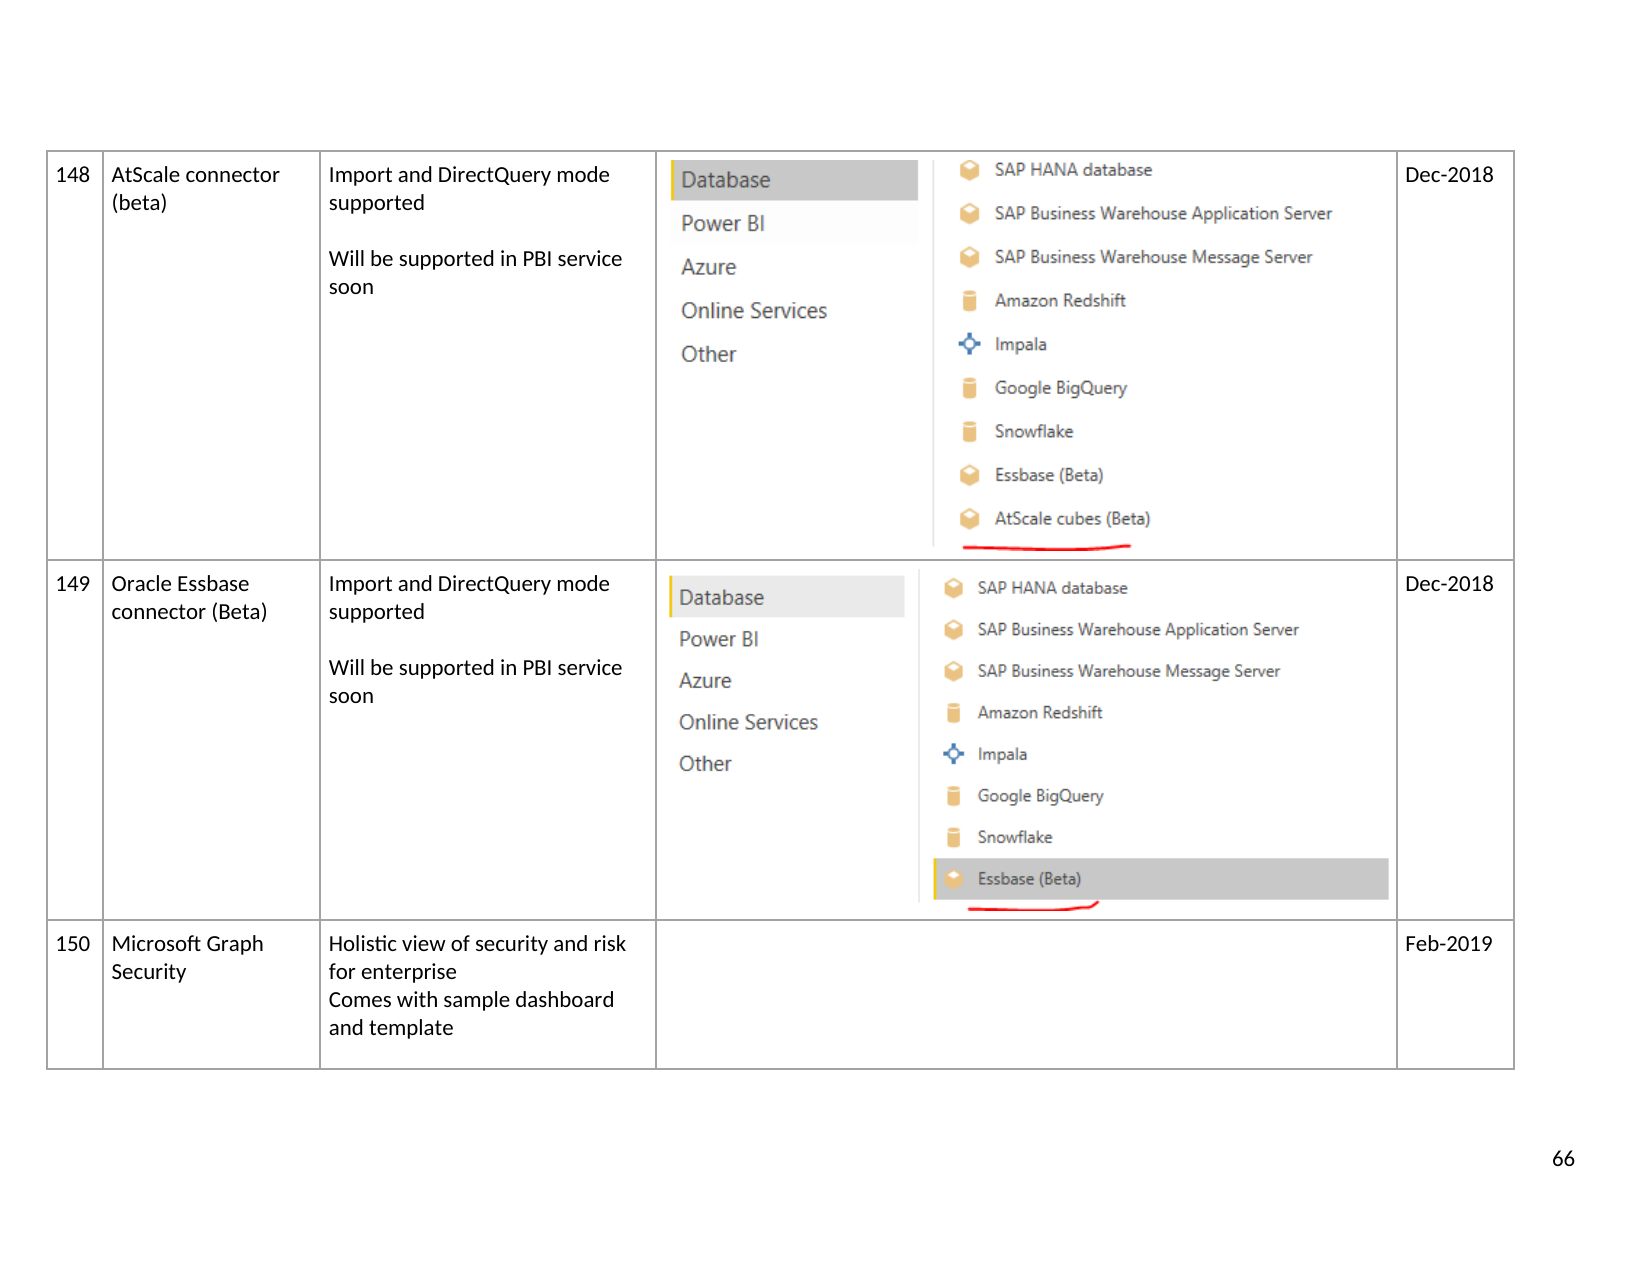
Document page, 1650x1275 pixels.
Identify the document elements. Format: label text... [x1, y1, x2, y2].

table_cell 149 [48, 561, 102, 919]
table_cell 148 [48, 152, 102, 559]
table_cell Oracle Essbase connector (Beta) [104, 561, 319, 919]
table_cell Holistic view of security and risk for enterprise Comes with sample dashboard and template [321, 921, 655, 1068]
table_cell [657, 561, 1396, 919]
picture [664, 569, 1389, 911]
table_cell Import and DirectQuery mode supported Will be supported in PBI service soon [321, 152, 655, 559]
table_cell Dec-2018 [1398, 152, 1513, 559]
table_cell Feb-2019 [1398, 921, 1513, 1068]
table_cell Microsoft Graph Security [104, 921, 319, 1068]
table_cell Import and DirectQuery mode supported Will be supported in PBI service soon [321, 561, 655, 919]
table_cell 150 [48, 921, 102, 1068]
table_cell Dec-2018 [1398, 561, 1513, 919]
table_cell [657, 921, 1396, 1068]
table_cell [657, 152, 1396, 559]
picture [664, 160, 1389, 551]
table_cell AtScale connector (beta) [104, 152, 319, 559]
